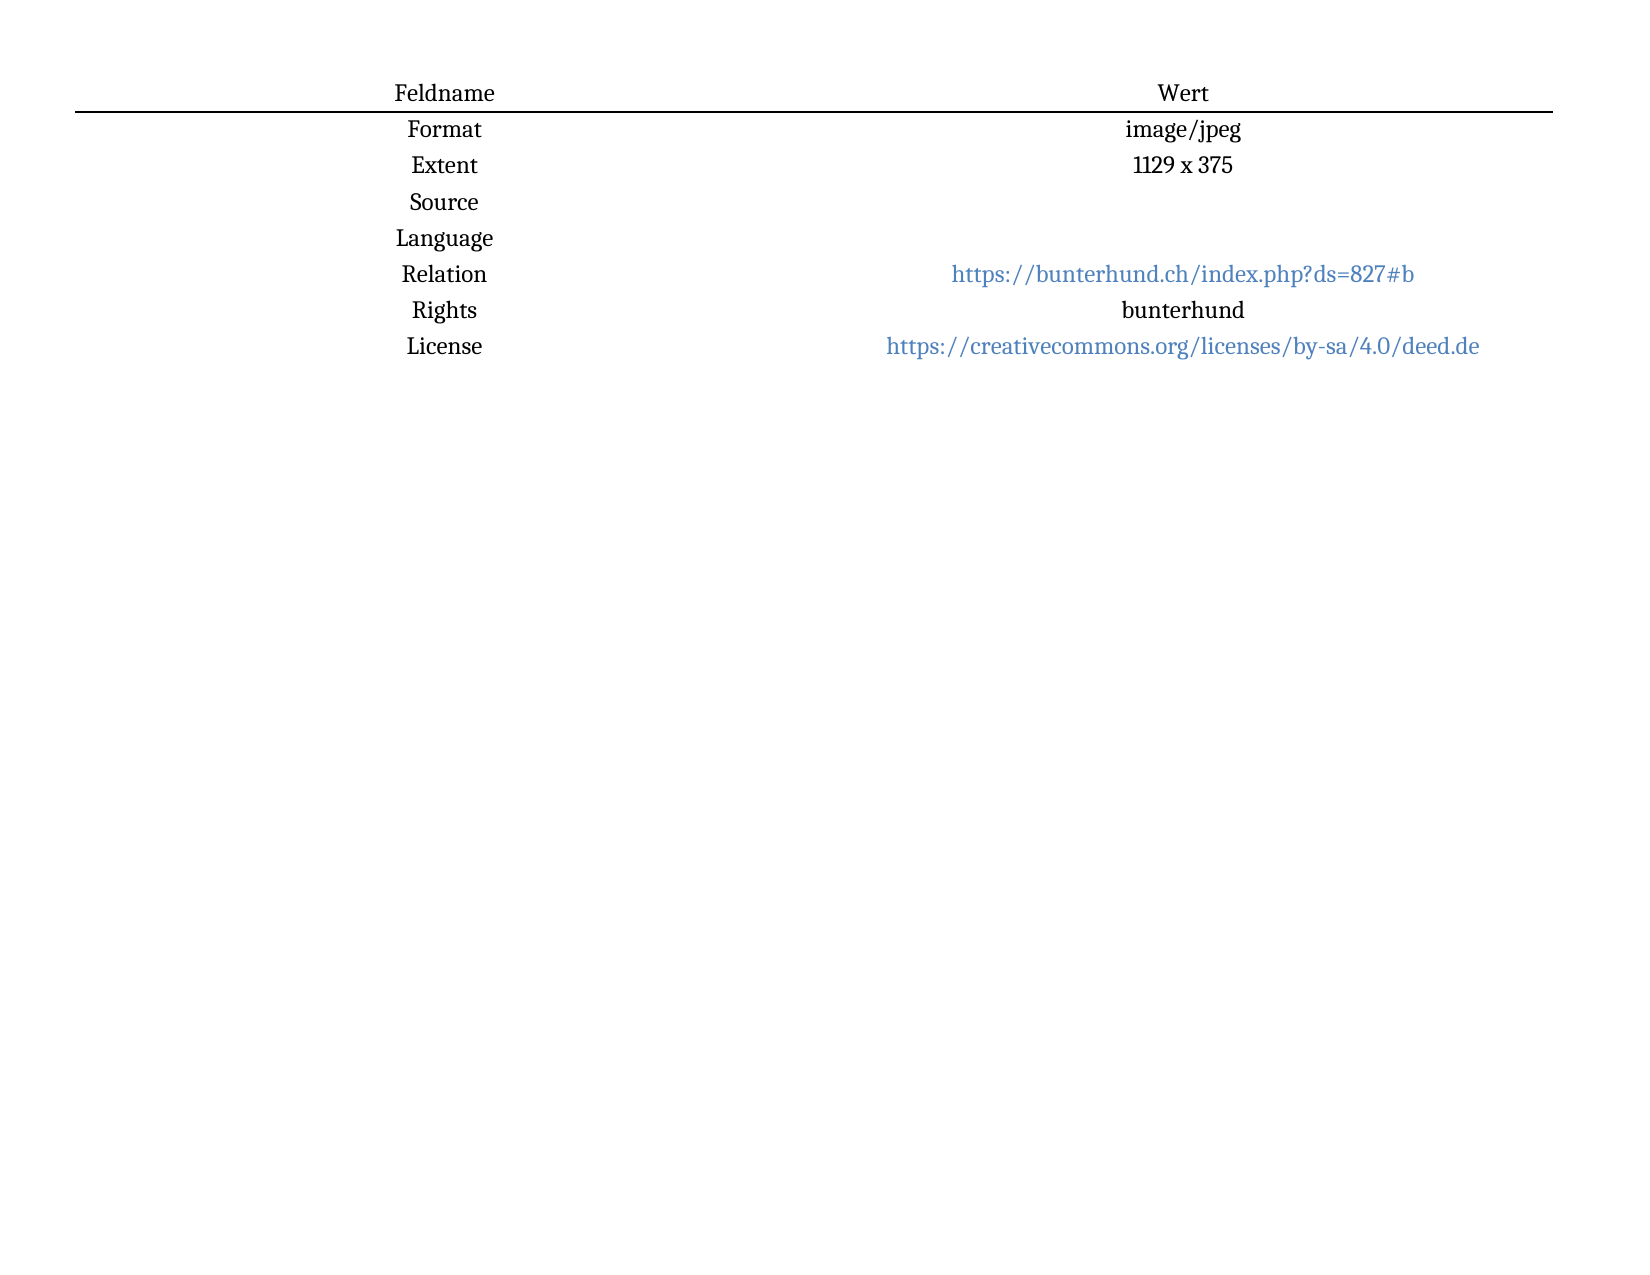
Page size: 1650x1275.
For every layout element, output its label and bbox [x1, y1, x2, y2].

table_header [64, 75, 1564, 365]
